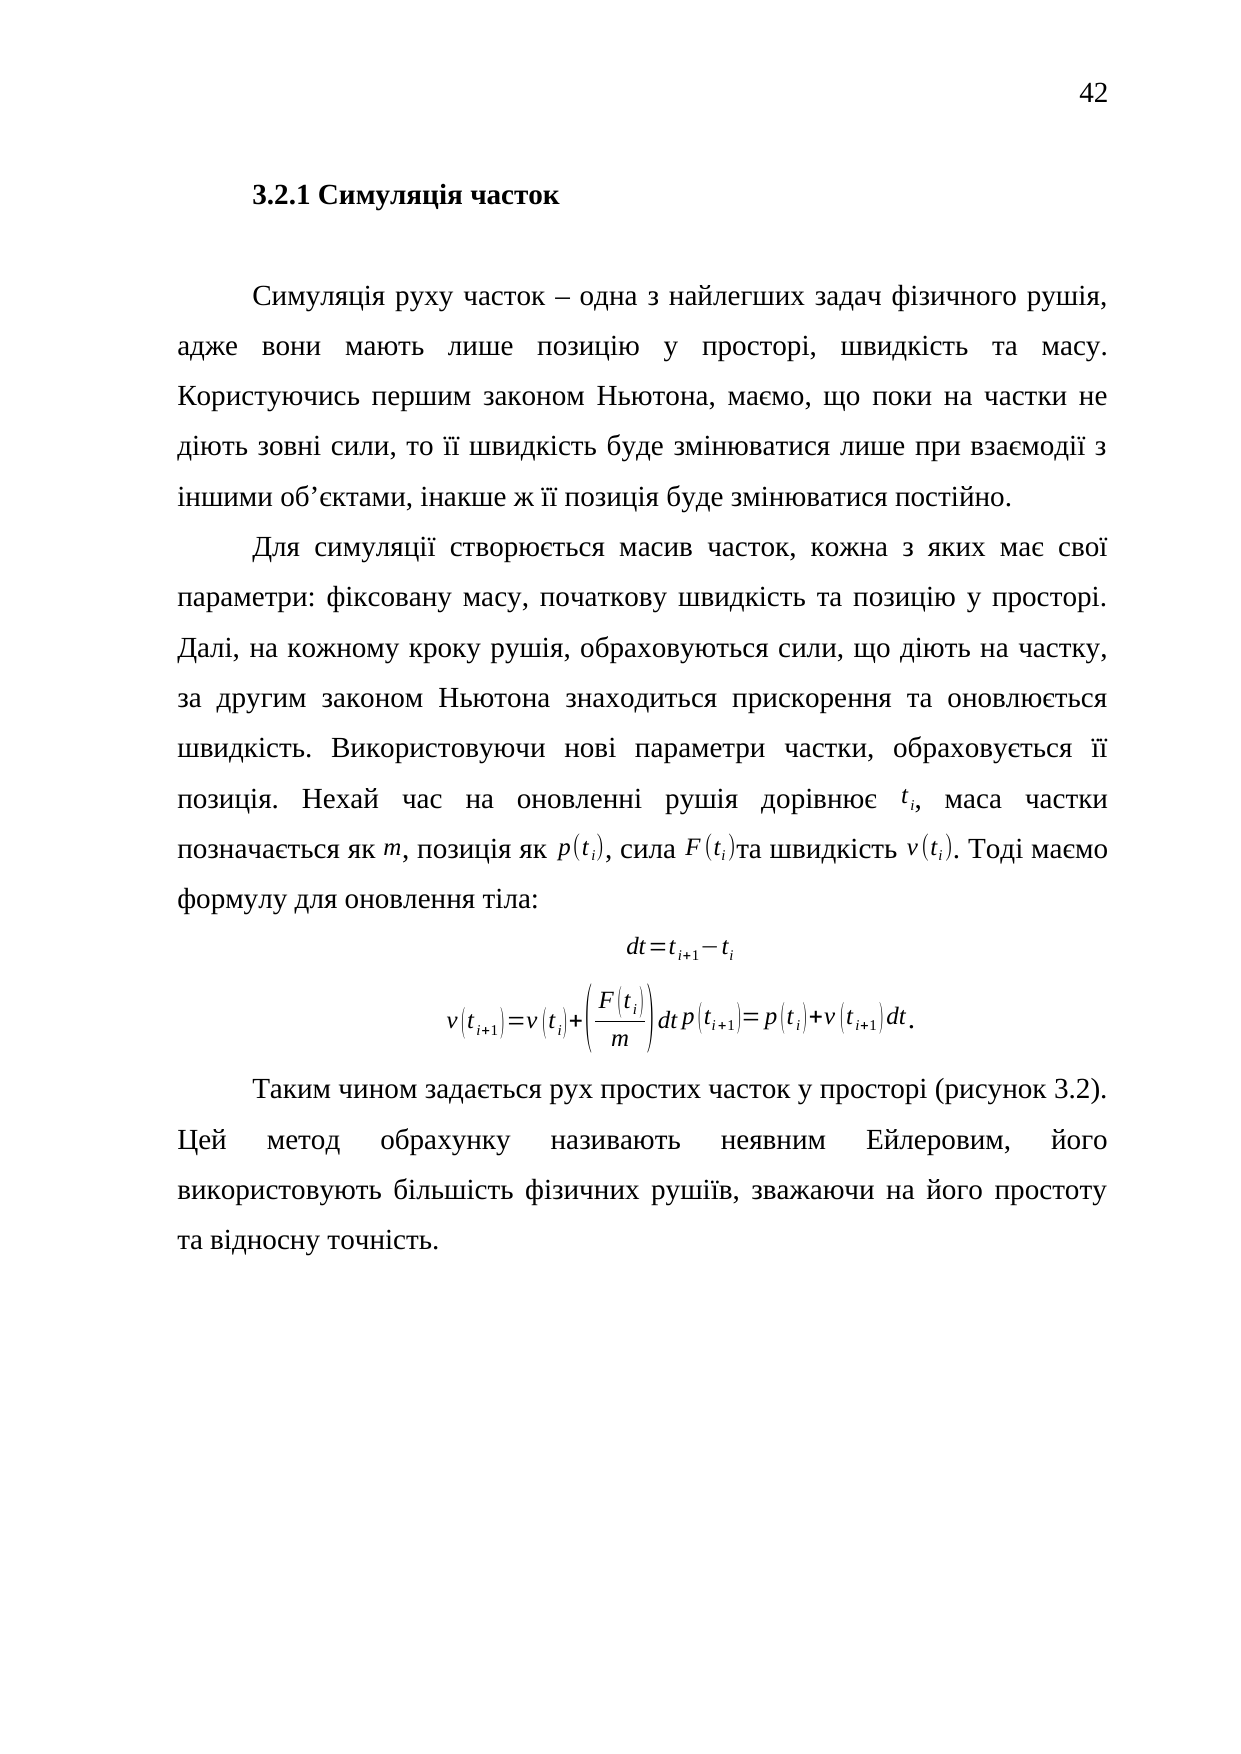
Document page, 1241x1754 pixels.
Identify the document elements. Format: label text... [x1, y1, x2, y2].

text Для симуляції створюється масив часток, кожна з яких має свої параметри: фіксовану масу, початкову швидкість та позицію у просторі. Далі, на кожному кроку рушія, обраховуються сили, що діють на частку, за другим законом Ньютона знаходиться прискорення та оновлюється швидкість. Використовуючи нові параметри частки, обраховується її позиція. Нехай час на оновленні рушія дорівнює , маса частки позначається як , позиція як , сила та швидкість . Тоді маємо формулу для оновлення тіла: [177, 529, 1108, 915]
text Таким чином задається рух простих часток у просторі (рисунок 3.2). Цей метод обрахунку називають неявним Ейлеровим, його використовують більшість фізичних рушіїв, зважаючи на його простоту та відносну точність. [177, 1072, 1108, 1256]
text . [177, 982, 1108, 1055]
text 3.2.1 Симуляція часток [177, 177, 1108, 211]
text Симуляція руху часток – одна з найлегших задач фізичного рушія, адже вони мають лише позицію у просторі, швидкість та масу. Користуючись першим законом Ньютона, маємо, що поки на частки не діють зовні сили, то її швидкість буде змінюватися лише при взаємодії з іншими об’єктами, інакше ж її позиція буде змінюватися постійно. [177, 278, 1108, 512]
